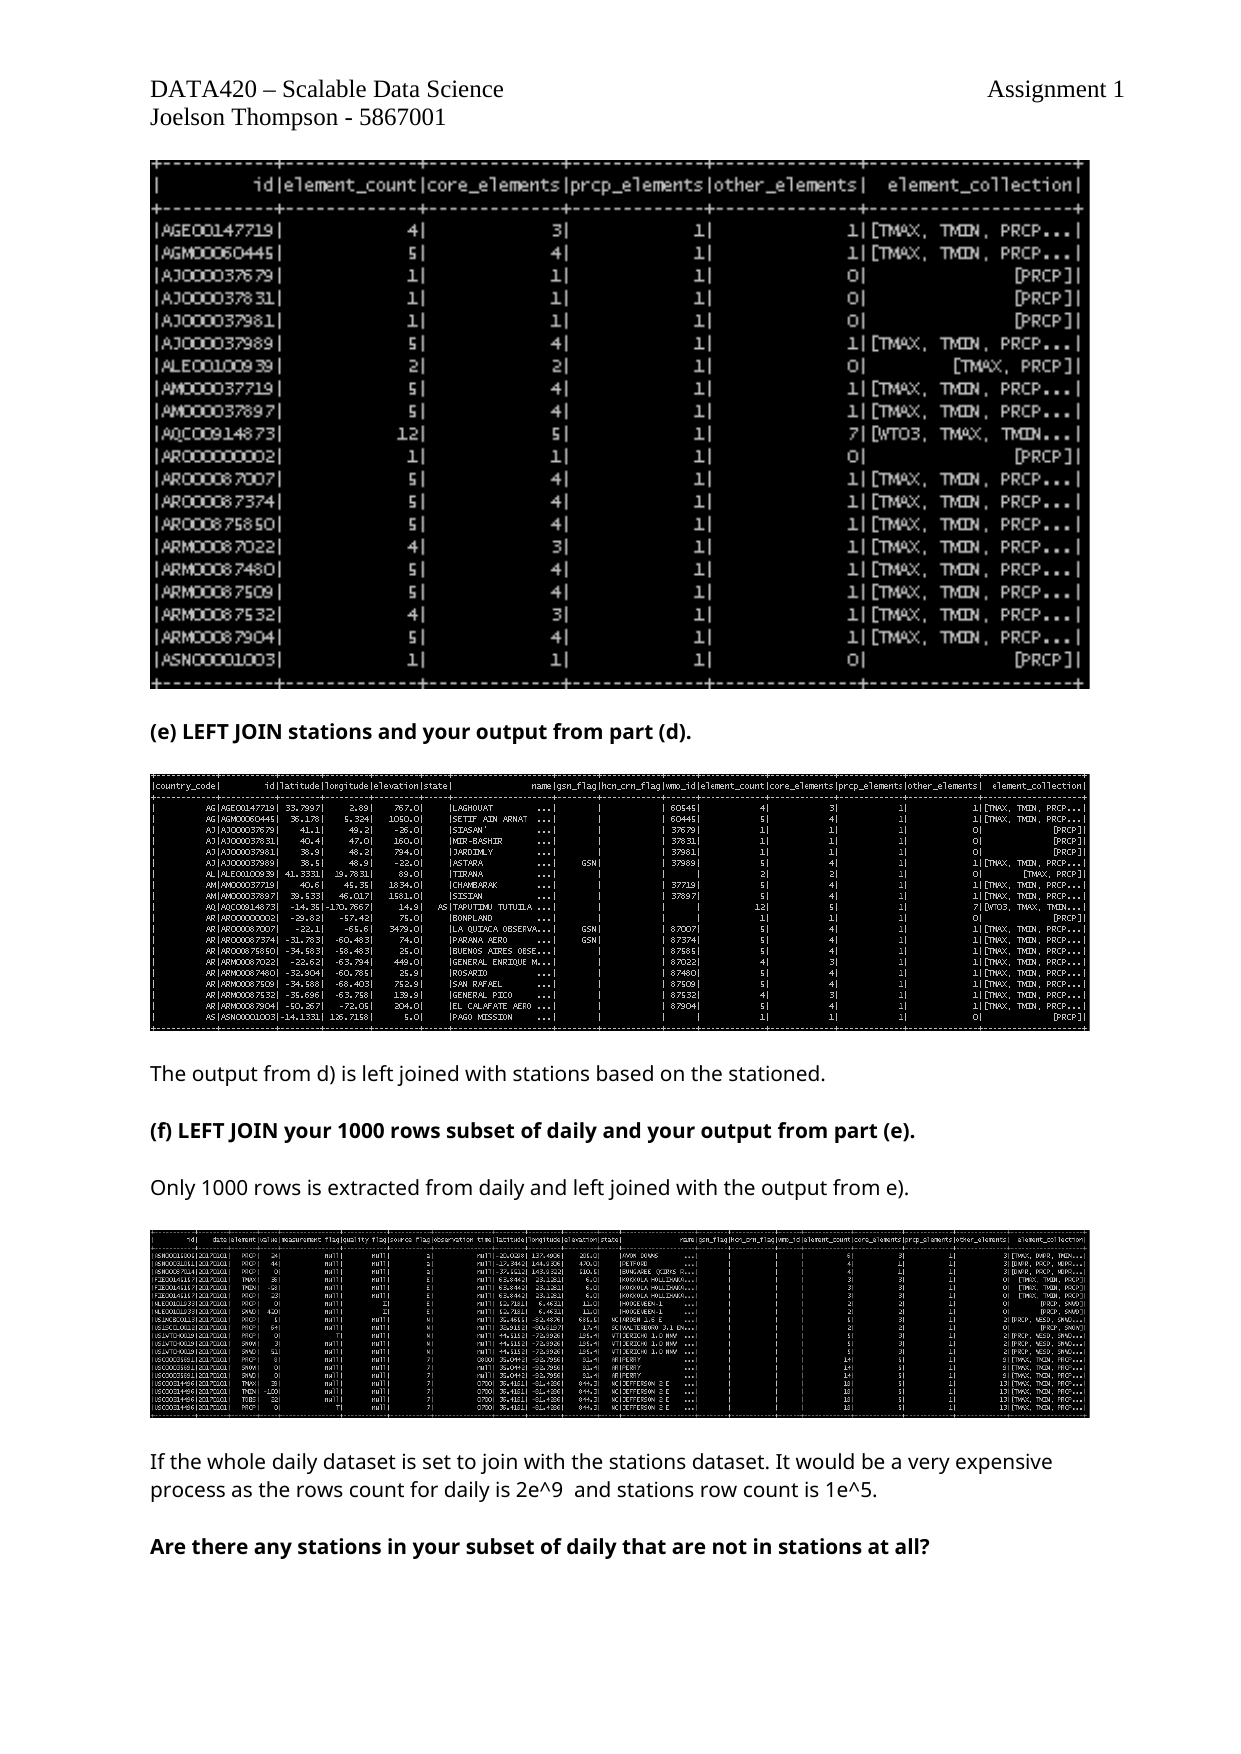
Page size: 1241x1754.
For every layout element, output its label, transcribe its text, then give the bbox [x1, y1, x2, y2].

text The output from d) is left joined with stations based on the stationed. [150, 1059, 1090, 1087]
picture [150, 1230, 1090, 1418]
picture [150, 774, 1090, 1031]
text (f) LEFT JOIN your 1000 rows subset of daily and your output from part (e). [150, 1116, 1090, 1144]
text If the whole daily dataset is set to join with the stations dataset. It would be a very expensive process as the rows count for daily is 2e^9 and stations row count is 1e^5. [150, 1447, 1090, 1504]
text Are there any stations in your subset of daily that are not in stations at all? [150, 1532, 1090, 1561]
text Only 1000 rows is extracted from daily and left joined with the output from e). [150, 1173, 1090, 1201]
picture [150, 160, 1090, 689]
text (e) LEFT JOIN stations and your output from part (d). [150, 717, 1090, 745]
